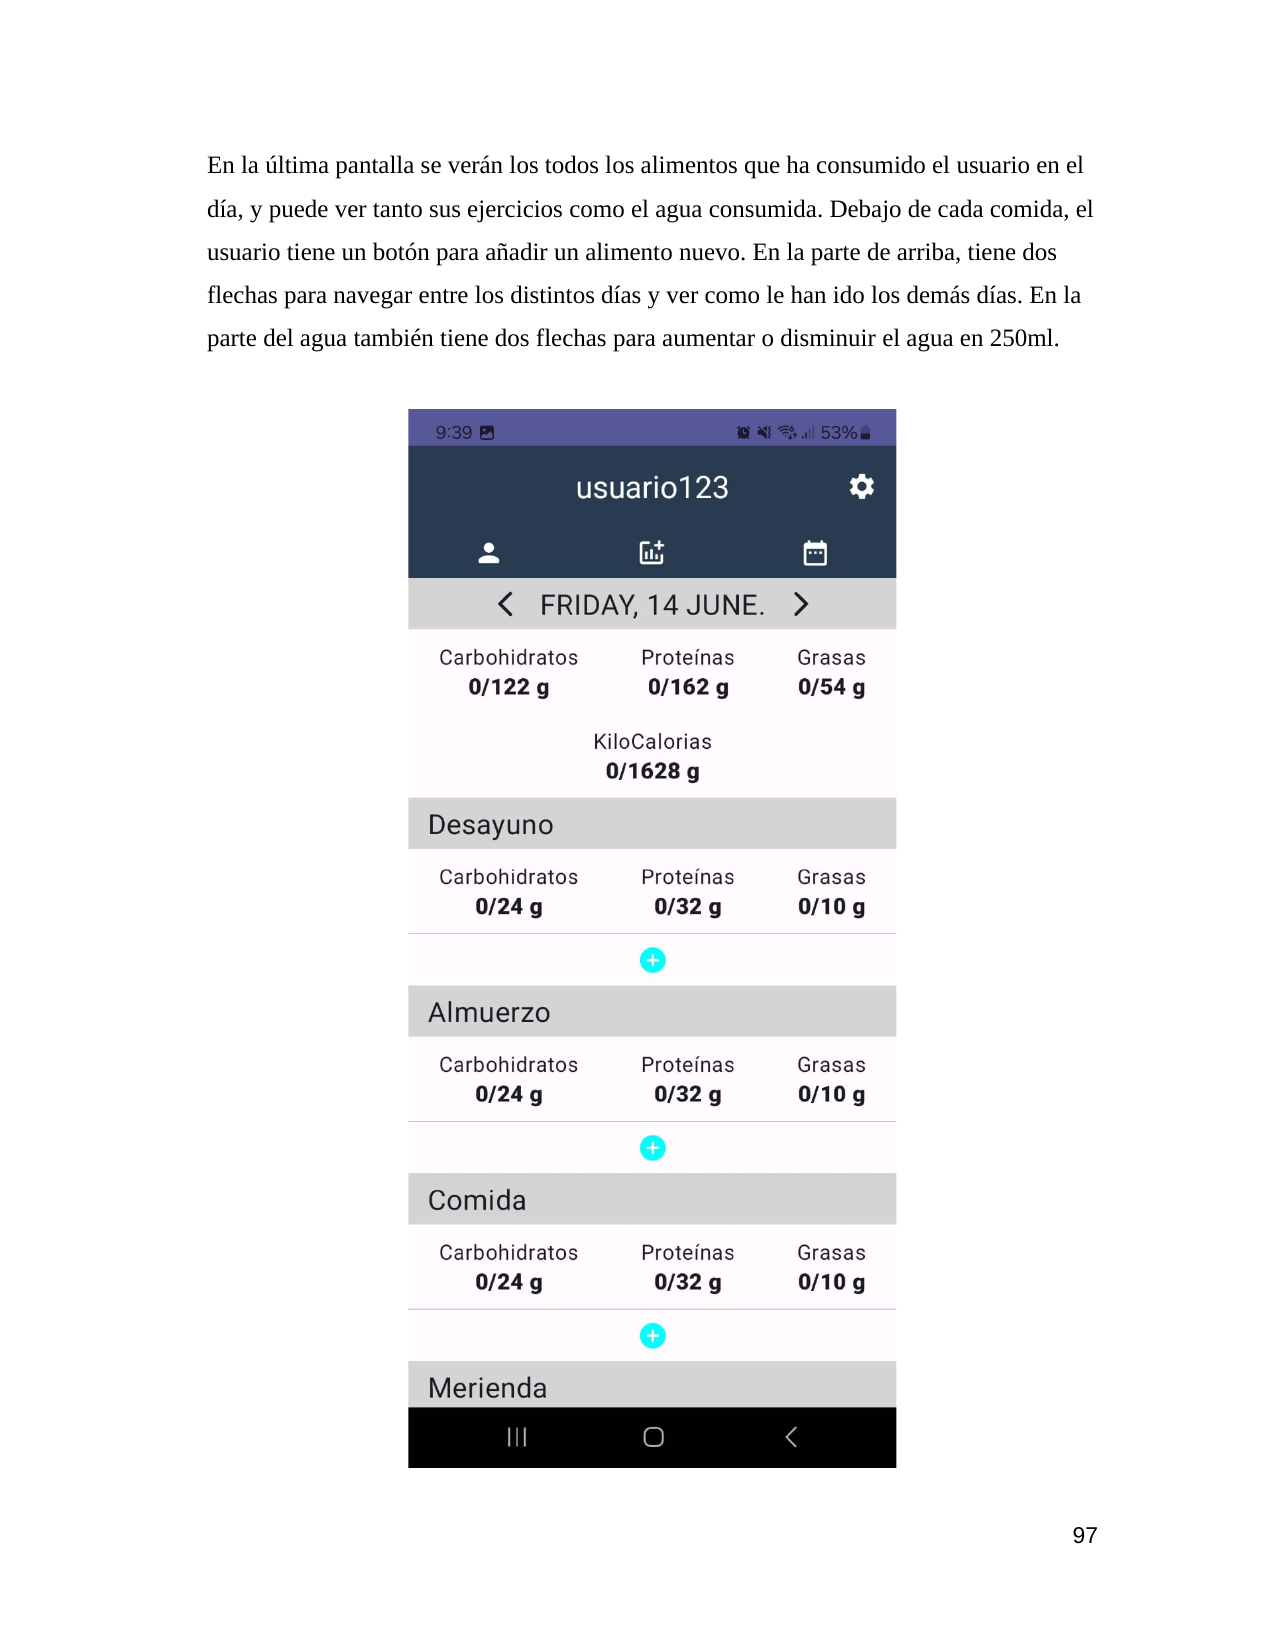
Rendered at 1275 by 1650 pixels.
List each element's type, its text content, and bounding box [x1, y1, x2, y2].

picture [408, 409, 897, 1468]
text En la última pantalla se verán los todos los alimentos que ha consumido el usuario en el día, y puede ver tanto sus ejercicios como el agua consumida. Debajo de cada comida, el usuario tiene un botón para añadir un alimento nuevo. En la parte de arriba, tiene dos flechas para navegar entre los distintos días y ver como le han ido los demás días. En la parte del agua también tiene dos flechas para aumentar o disminuir el agua en 250ml. [207, 151, 1098, 352]
